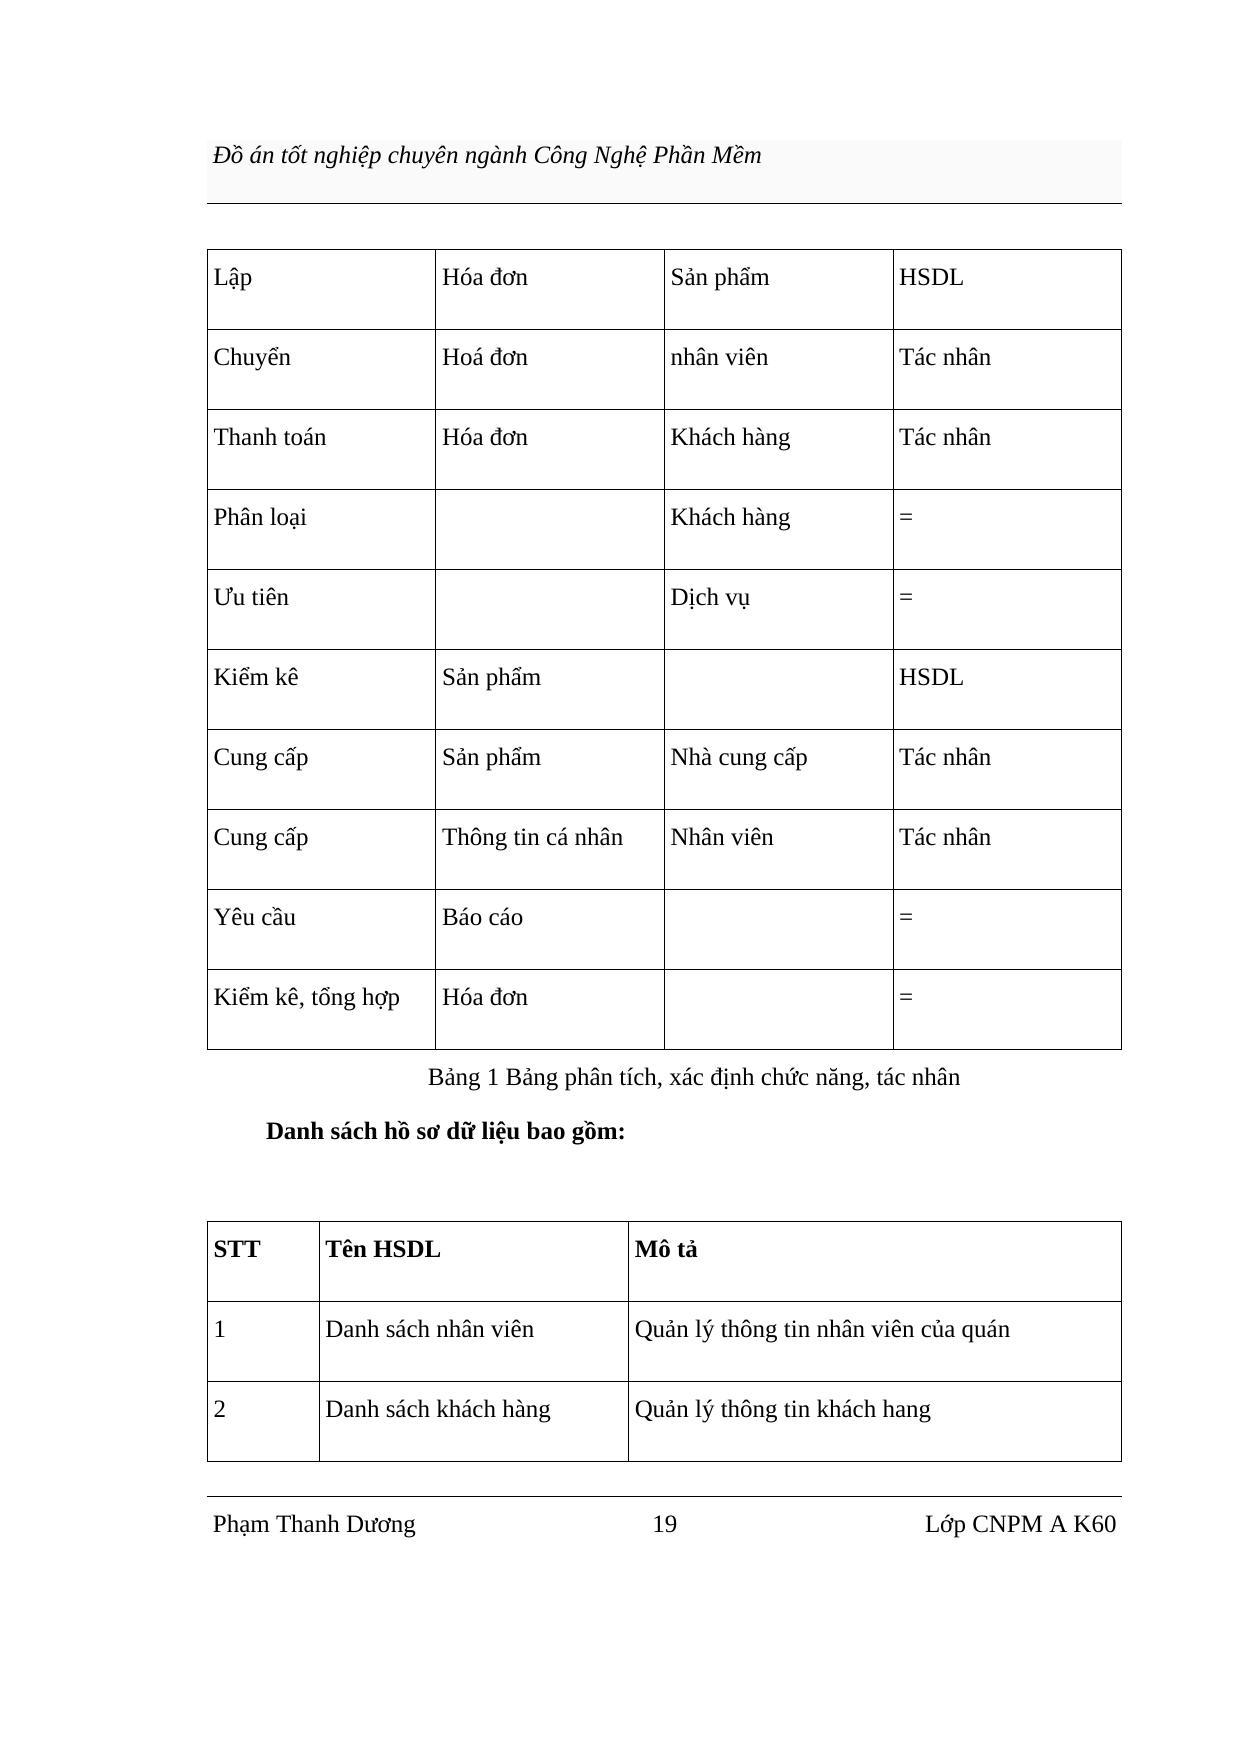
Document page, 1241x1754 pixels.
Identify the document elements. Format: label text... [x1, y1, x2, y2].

table_cell Chuyển [208, 330, 435, 409]
table_cell Tác nhân [894, 810, 1121, 889]
table_cell 2 [208, 1382, 319, 1461]
table_cell nhân viên [665, 330, 893, 409]
table_cell Quản lý thông tin nhân viên của quán [629, 1302, 1121, 1381]
table_header Mô tả [629, 1222, 1121, 1301]
table_cell Hóa đơn [436, 970, 664, 1049]
table_cell Cung cấp [208, 730, 435, 809]
table_cell Tác nhân [894, 410, 1121, 489]
table_cell Sản phẩm [665, 250, 893, 329]
table_cell Hóa đơn [436, 410, 664, 489]
table_cell Quản lý thông tin khách hang [629, 1382, 1121, 1461]
table_cell Phân loại [208, 490, 435, 569]
text Bảng 1 Bảng phân tích, xác định chức năng, tác nhân [207, 1062, 1122, 1091]
table_cell HSDL [894, 650, 1121, 729]
text Danh sách hồ sơ dữ liệu bao gồm: [207, 1116, 1122, 1145]
table_cell Sản phẩm [436, 650, 664, 729]
table_cell Nhân viên [665, 810, 893, 889]
table_cell [436, 490, 664, 569]
table_cell [665, 650, 893, 729]
table_header STT [208, 1222, 319, 1301]
table_cell Khách hàng [665, 410, 893, 489]
table_cell Tác nhân [894, 730, 1121, 809]
table_cell Khách hàng [665, 490, 893, 569]
table_cell Hóa đơn [436, 250, 664, 329]
table_cell = [894, 570, 1121, 649]
table_cell Báo cáo [436, 890, 664, 969]
table_header Tên HSDL [320, 1222, 628, 1301]
table_cell Kiểm kê [208, 650, 435, 729]
table_cell = [894, 970, 1121, 1049]
table_cell Tác nhân [894, 330, 1121, 409]
table_cell [665, 970, 893, 1049]
table_cell Danh sách nhân viên [320, 1302, 628, 1381]
table_cell HSDL [894, 250, 1121, 329]
table_cell Nhà cung cấp [665, 730, 893, 809]
table_cell = [894, 890, 1121, 969]
table_cell Danh sách khách hàng [320, 1382, 628, 1461]
table_cell Cung cấp [208, 810, 435, 889]
table_cell Ưu tiên [208, 570, 435, 649]
table_cell 1 [208, 1302, 319, 1381]
table_cell Sản phẩm [436, 730, 664, 809]
table_cell Lập [208, 250, 435, 329]
table_cell = [894, 490, 1121, 569]
table_cell Yêu cầu [208, 890, 435, 969]
table_cell [665, 890, 893, 969]
table_cell Dịch vụ [665, 570, 893, 649]
table_cell Kiểm kê, tổng hợp [208, 970, 435, 1049]
table_cell Thanh toán [208, 410, 435, 489]
table_cell [436, 570, 664, 649]
table_cell Hoá đơn [436, 330, 664, 409]
table_cell Thông tin cá nhân [436, 810, 664, 889]
